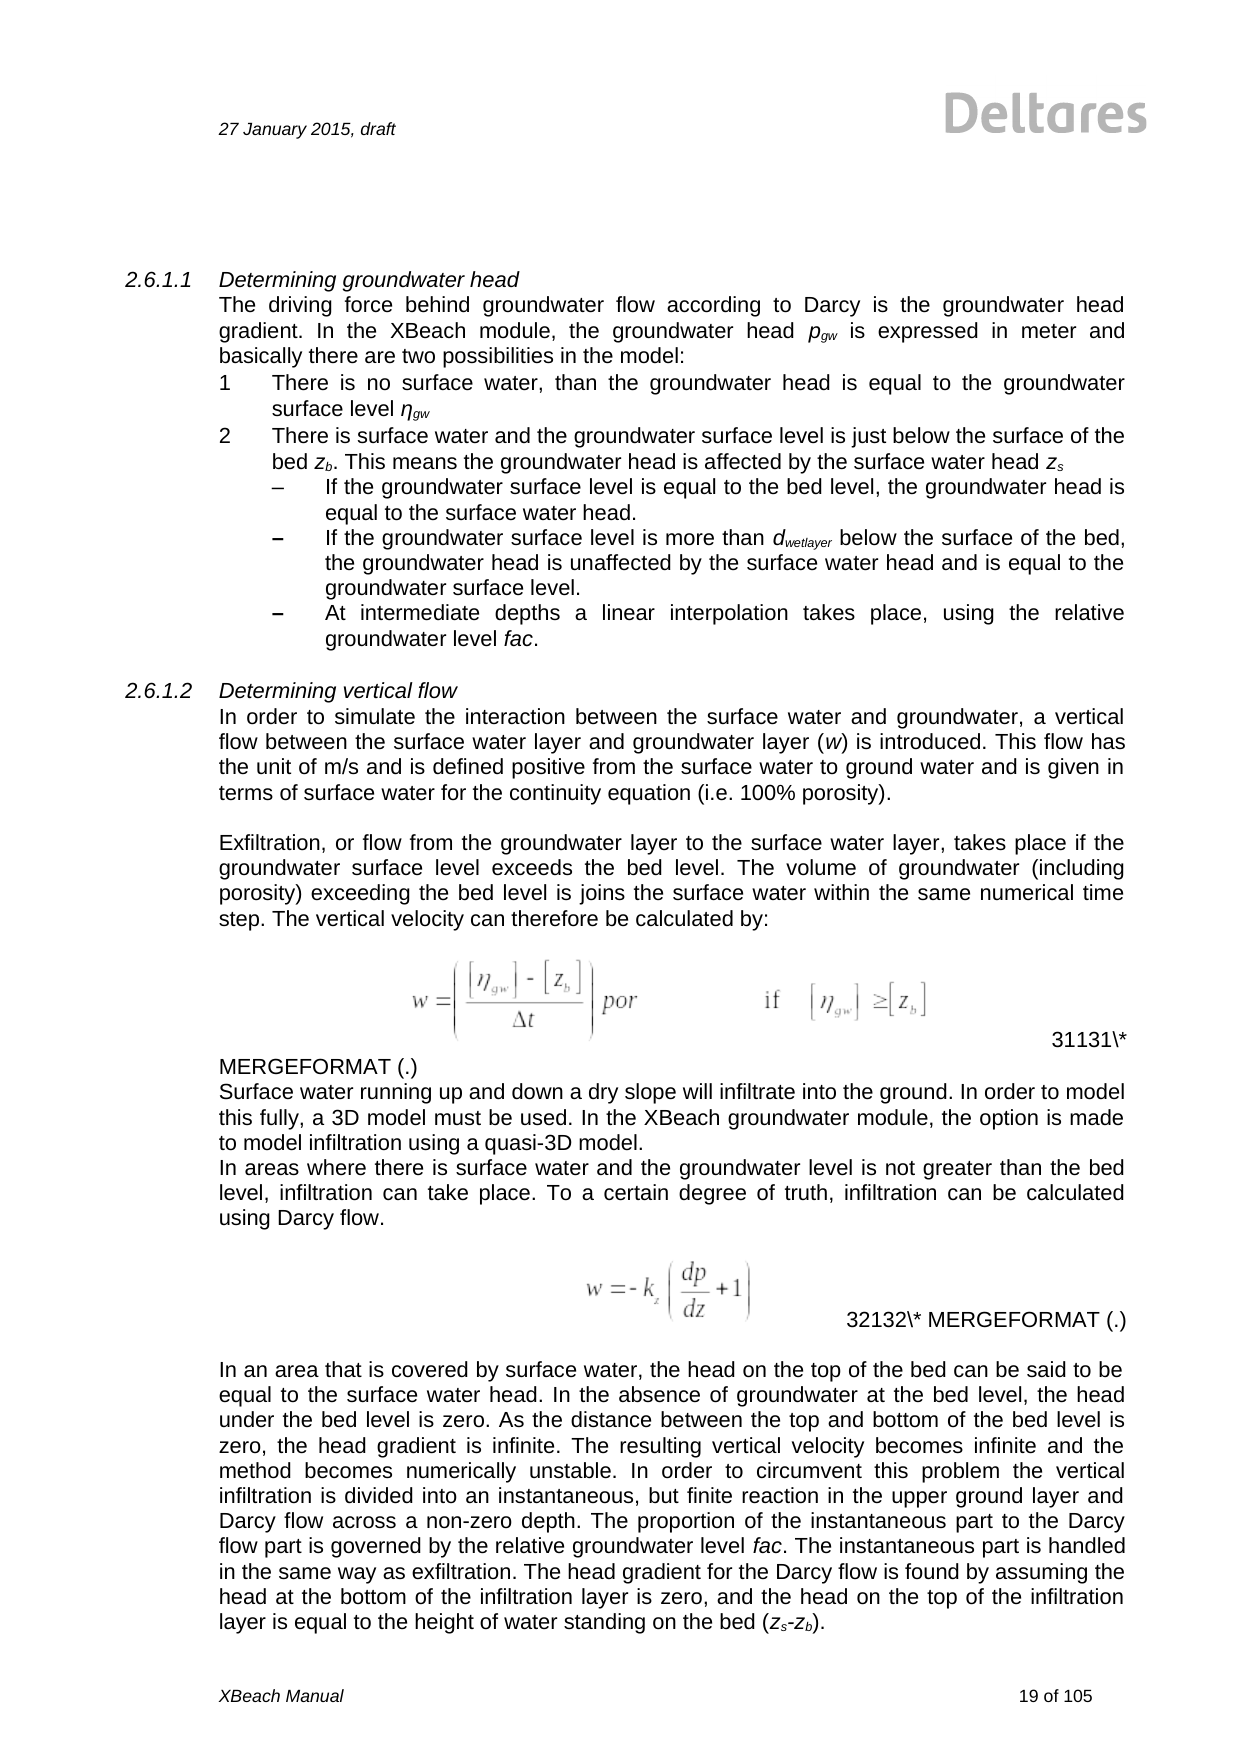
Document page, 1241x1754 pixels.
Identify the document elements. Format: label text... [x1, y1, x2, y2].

list If the groundwater surface level is more than dwetlayer below the surface of the bed, the groundwater head is unaffected by the surface water head and is equal to the groundwater surface level. [272, 525, 1126, 600]
text The driving force behind groundwater flow according to Darcy is the groundwater head gradient. In the XBeach module, the groundwater head pgw is expressed in meter and basically there are two possibilities in the model: [218, 292, 1126, 368]
list If the groundwater surface level is equal to the bed level, the groundwater head is equal to the surface water head. [272, 474, 1126, 525]
list At intermediate depths a linear interpolation takes place, using the relative groundwater level fac. [272, 600, 1126, 651]
text In an area that is covered by surface water, the head on the top of the bed can be said to be equal to the surface water head. In the absence of groundwater at the bed level, the head under the bed level is zero. As the distance between the top and bottom of the bed level is zero, the head gradient is infinite. The resulting vertical velocity becomes infinite and the method becomes numerically unstable. In order to circumvent this problem the vertical infiltration is divided into an instantaneous, but finite reaction in the upper ground layer and Darcy flow across a non-zero depth. The proportion of the instantaneous part to the Darcy flow part is governed by the relative groundwater level fac. The instantaneous part is handled in the same way as exfiltration. The head gradient for the Darcy flow is found by assuming the head at the bottom of the infiltration layer is zero, and the head on the top of the infiltration layer is equal to the height of water standing on the bed (zs-zb). [218, 1357, 1126, 1634]
text In order to simulate the interaction between the surface water and groundwater, a vertical flow between the surface water layer and groundwater layer (w) is introduced. This flow has the unit of m/s and is defined positive from the surface water to ground water and is given in terms of surface water for the continuity equation (i.e. 100% porosity). [218, 704, 1126, 805]
list There is surface water and the groundwater surface level is just below the surface of the bed zb. This means the groundwater head is affected by the surface water head zs [218, 421, 1126, 474]
text Exfiltration, or flow from the groundwater layer to the surface water layer, takes place if the groundwater surface level exceeds the bed level. The volume of groundwater (including porosity) exceeding the bed level is joins the surface water within the same numerical time step. The vertical velocity can therefore be calculated by: [218, 830, 1126, 931]
picture [945, 75, 1147, 133]
text In areas where there is surface water and the groundwater level is not greater than the bed level, infiltration can take place. To a certain degree of truth, infiltration can be calculated using Darcy flow. [218, 1155, 1126, 1230]
subtitle Determining vertical flow [192, 677, 1126, 704]
text Surface water running up and down a dry slope will infiltrate into the ground. In order to model this fully, a 3D model must be used. In the XBeach groundwater module, the option is made to model infiltration using a quasi-3D model. [218, 1079, 1126, 1155]
subtitle Determining groundwater head [192, 266, 1126, 292]
list There is no surface water, than the groundwater head is equal to the groundwater surface level ηgw [218, 368, 1126, 421]
